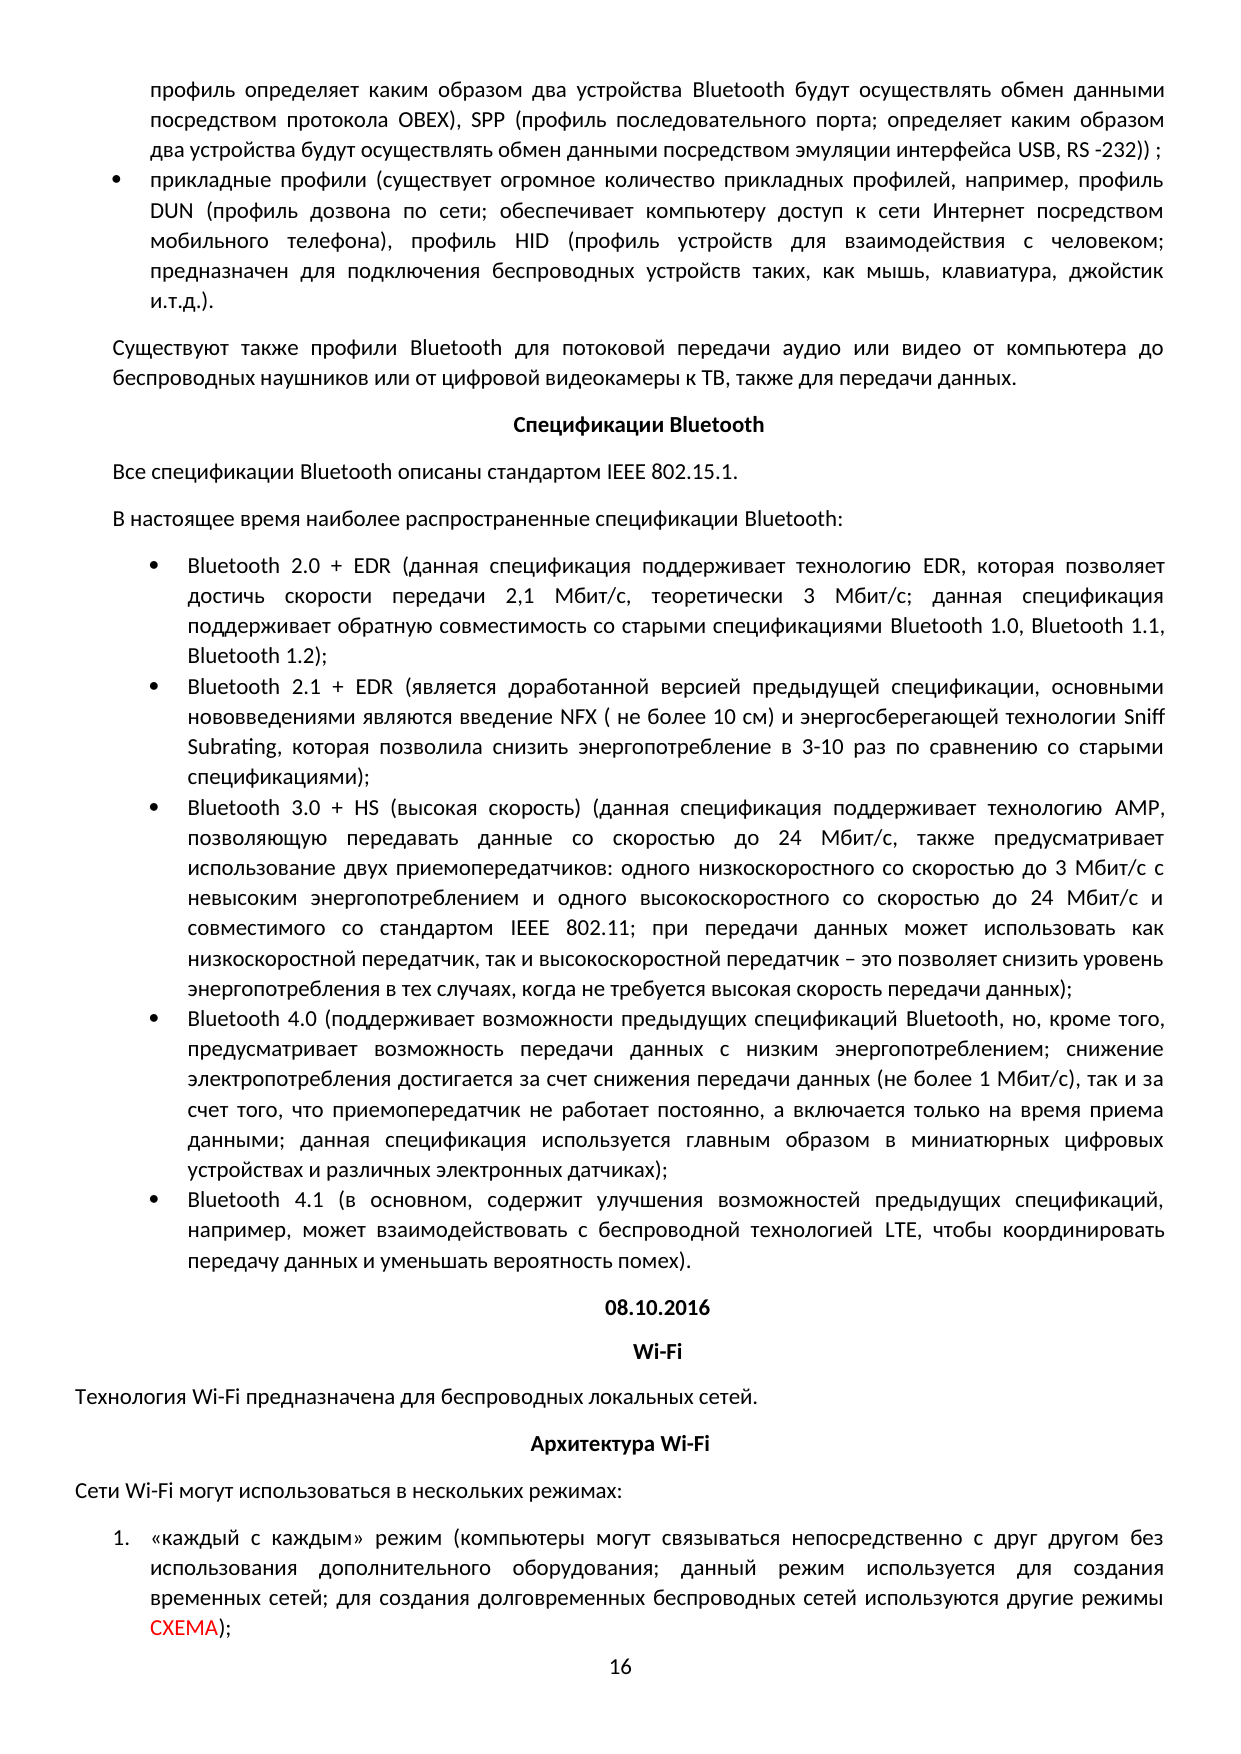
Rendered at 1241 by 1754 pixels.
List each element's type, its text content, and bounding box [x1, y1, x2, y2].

list Bluetooth 2.1 + EDR (является доработанной версией предыдущей спецификации, основными нововведениями являются введение NFX ( не более 10 см) и энергосберегающей технологии Sniff Subrating, которая позволила снизить энергопотребление в 3-10 раз по сравнению со старыми спецификациями); [150, 672, 1165, 791]
text Существуют также профили Bluetooth для потоковой передачи аудио или видео от компьютера до беспроводных наушников или от цифровой видеокамеры к ТВ, также для передачи данных. [112, 333, 1165, 392]
list «каждый с каждым» режим (компьютеры могут связываться непосредственно с друг другом без использования дополнительного оборудования; данный режим используется для создания временных сетей; для создания долговременных беспроводных сетей используются другие режимы СХЕМА); [112, 1523, 1165, 1641]
text Технология Wi-Fi предназначена для беспроводных локальных сетей. [75, 1382, 1165, 1410]
text Все спецификации Bluetooth описаны стандартом IEEE 802.15.1. [112, 457, 1165, 485]
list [112, 75, 1165, 163]
text 08.10.2016 [150, 1293, 1165, 1321]
list Bluetooth 3.0 + HS (высокая скорость) (данная спецификация поддерживает технологию AMP, позволяющую передавать данные со скоростью до 24 Мбит/с, также предусматривает использование двух приемопередатчиков: одного низкоскоростного со скоростью до 3 Мбит/с с невысоким энергопотреблением и одного высокоскоростного со скоростью до 24 Мбит/с и совместимого со стандартом IEEE 802.11; при передачи данных может использовать как низкоскоростной передатчик, так и высокоскоростной передатчик – это позволяет снизить уровень энергопотребления в тех случаях, когда не требуется высокая скорость передачи данных); [150, 793, 1165, 1002]
text Архитектура Wi-Fi [75, 1429, 1165, 1457]
text Сети Wi-Fi могут использоваться в нескольких режимах: [75, 1476, 1165, 1504]
text В настоящее время наиболее распространенные спецификации Bluetooth: [112, 504, 1165, 532]
list Bluetooth 4.0 (поддерживает возможности предыдущих спецификаций Bluetooth, но, кроме того, предусматривает возможность передачи данных с низким энергопотреблением; снижение электропотребления достигается за счет снижения передачи данных (не более 1 Мбит/с), так и за счет того, что приемопередатчик не работает постоянно, а включается только на время приема данными; данная спецификация используется главным образом в миниатюрных цифровых устройствах и различных электронных датчиках); [150, 1004, 1165, 1183]
list прикладные профили (существует огромное количество прикладных профилей, например, профиль DUN (профиль дозвона по сети; обеспечивает компьютеру доступ к сети Интернет посредством мобильного телефона), профиль HID (профиль устройств для взаимодействия с человеком; предназначен для подключения беспроводных устройств таких, как мышь, клавиатура, джойстик и.т.д.). [112, 166, 1165, 314]
text Спецификации Bluetooth [112, 410, 1165, 438]
list Bluetooth 2.0 + EDR (данная спецификация поддерживает технологию EDR, которая позволяет достичь скорости передачи 2,1 Мбит/с, теоретически 3 Мбит/с; данная спецификация поддерживает обратную совместимость со старыми спецификациями Bluetooth 1.0, Bluetooth 1.1, Bluetooth 1.2); [150, 551, 1165, 670]
text Wi-Fi [150, 1337, 1165, 1365]
list Bluetooth 4.1 (в основном, содержит улучшения возможностей предыдущих спецификаций, например, может взаимодействовать с беспроводной технологией LTE, чтобы координировать передачу данных и уменьшать вероятность помех). [150, 1185, 1165, 1274]
